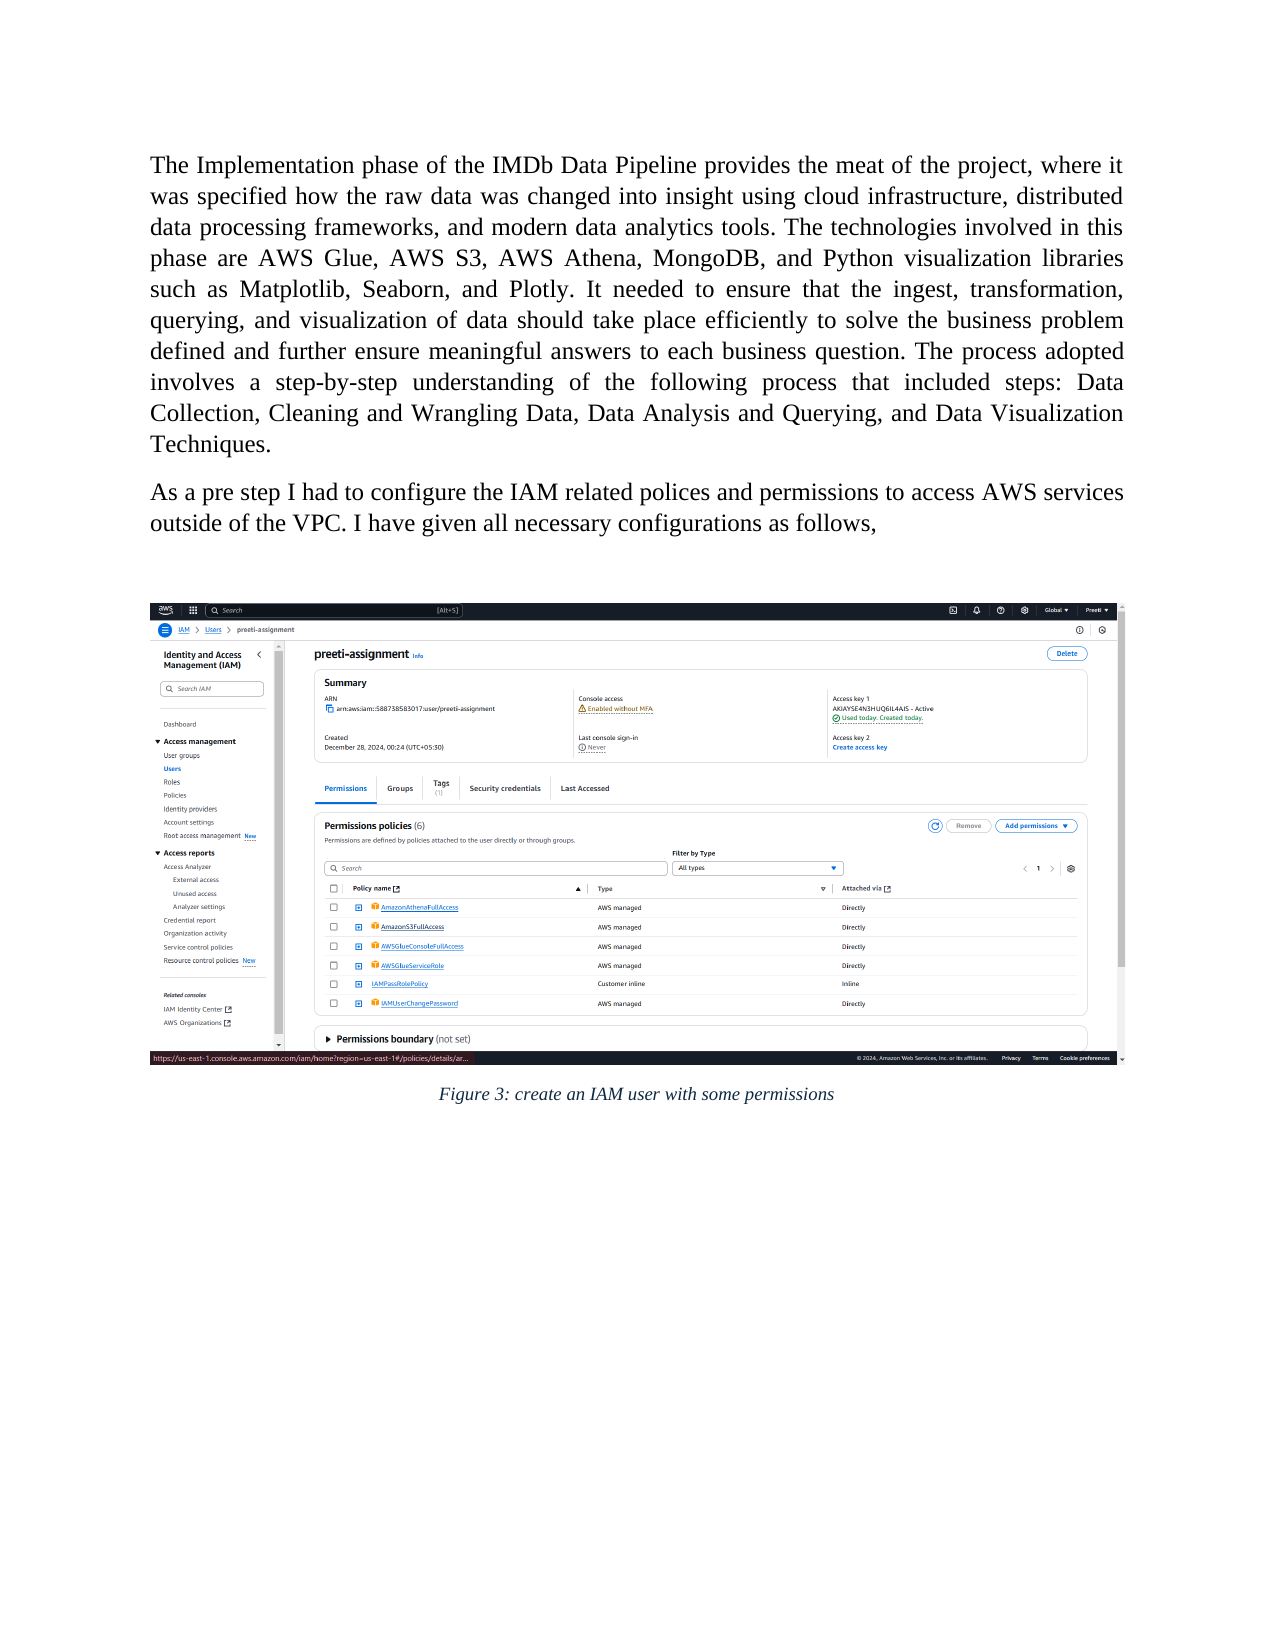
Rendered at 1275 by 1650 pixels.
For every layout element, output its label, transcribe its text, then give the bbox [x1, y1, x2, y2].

text The Implementation phase of the IMDb Data Pipeline provides the meat of the project, where it was specified how the raw data was changed into insight using cloud infrastructure, distributed data processing frameworks, and modern data analytics tools. The technologies involved in this phase are AWS Glue, AWS S3, AWS Athena, MongoDB, and Python visualization libraries such as Matplotlib, Seaborn, and Plotly. It needed to ensure that the ingest, transformation, querying, and visualization of data should take place efficiently to solve the business problem defined and further ensure meaningful answers to each business question. The process adopted involves a step-by-step understanding of the following process that included steps: Data Collection, Cleaning and Wrangling Data, Data Analysis and Querying, and Data Visualization Techniques. [150, 150, 1125, 458]
picture [150, 603, 1125, 1065]
text As a pre step I had to configure the IAM related polices and permissions to access AWS services outside of the VPC. I have given all necessary configurations as follows, [150, 477, 1125, 537]
